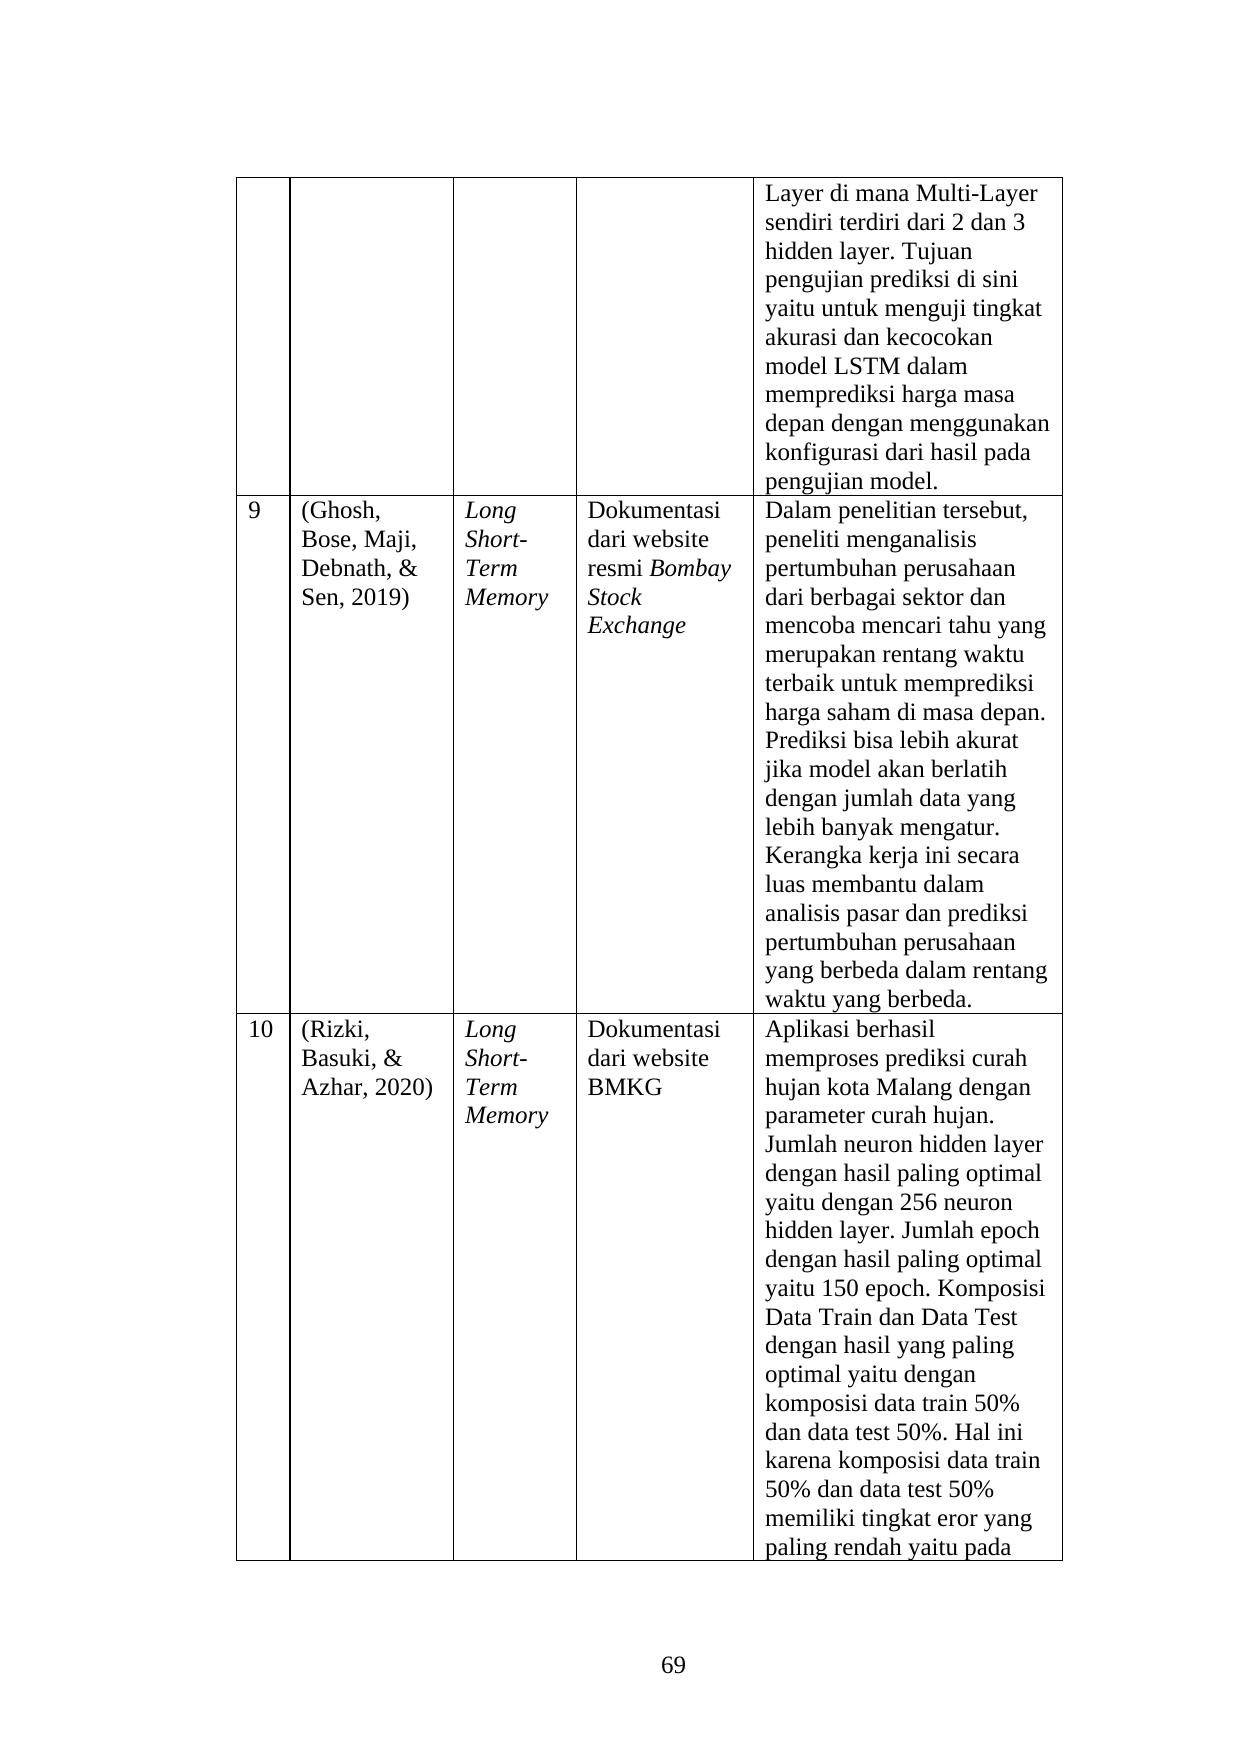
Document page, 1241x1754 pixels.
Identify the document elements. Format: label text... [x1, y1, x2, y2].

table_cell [754, 178, 1062, 494]
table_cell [454, 1014, 576, 1560]
table_cell Dalam penelitian tersebut, peneliti menganalisis pertumbuhan perusahaan dari berbagai sektor dan mencoba mencari tahu yang merupakan rentang waktu terbaik untuk memprediksi harga saham di masa depan. Prediksi bisa lebih akurat jika model akan berlatih dengan jumlah data yang lebih banyak mengatur. Kerangka kerja ini secara luas membantu dalam analisis pasar dan prediksi pertumbuhan perusahaan yang berbeda dalam rentang waktu yang berbeda. [754, 496, 1062, 1013]
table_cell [577, 178, 753, 494]
table_cell [291, 1014, 453, 1560]
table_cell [754, 1014, 1062, 1560]
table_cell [454, 178, 576, 494]
table_cell Long Short-Term Memory [454, 496, 576, 1013]
table_cell [291, 496, 453, 1013]
table_cell 10 [237, 1014, 289, 1560]
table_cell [577, 1014, 753, 1560]
table_cell 9 [237, 496, 289, 1013]
table_cell 8 [237, 178, 289, 494]
table_cell Dokumentasi dari website resmi Bombay Stock Exchange [577, 496, 753, 1013]
table_cell [291, 178, 453, 494]
